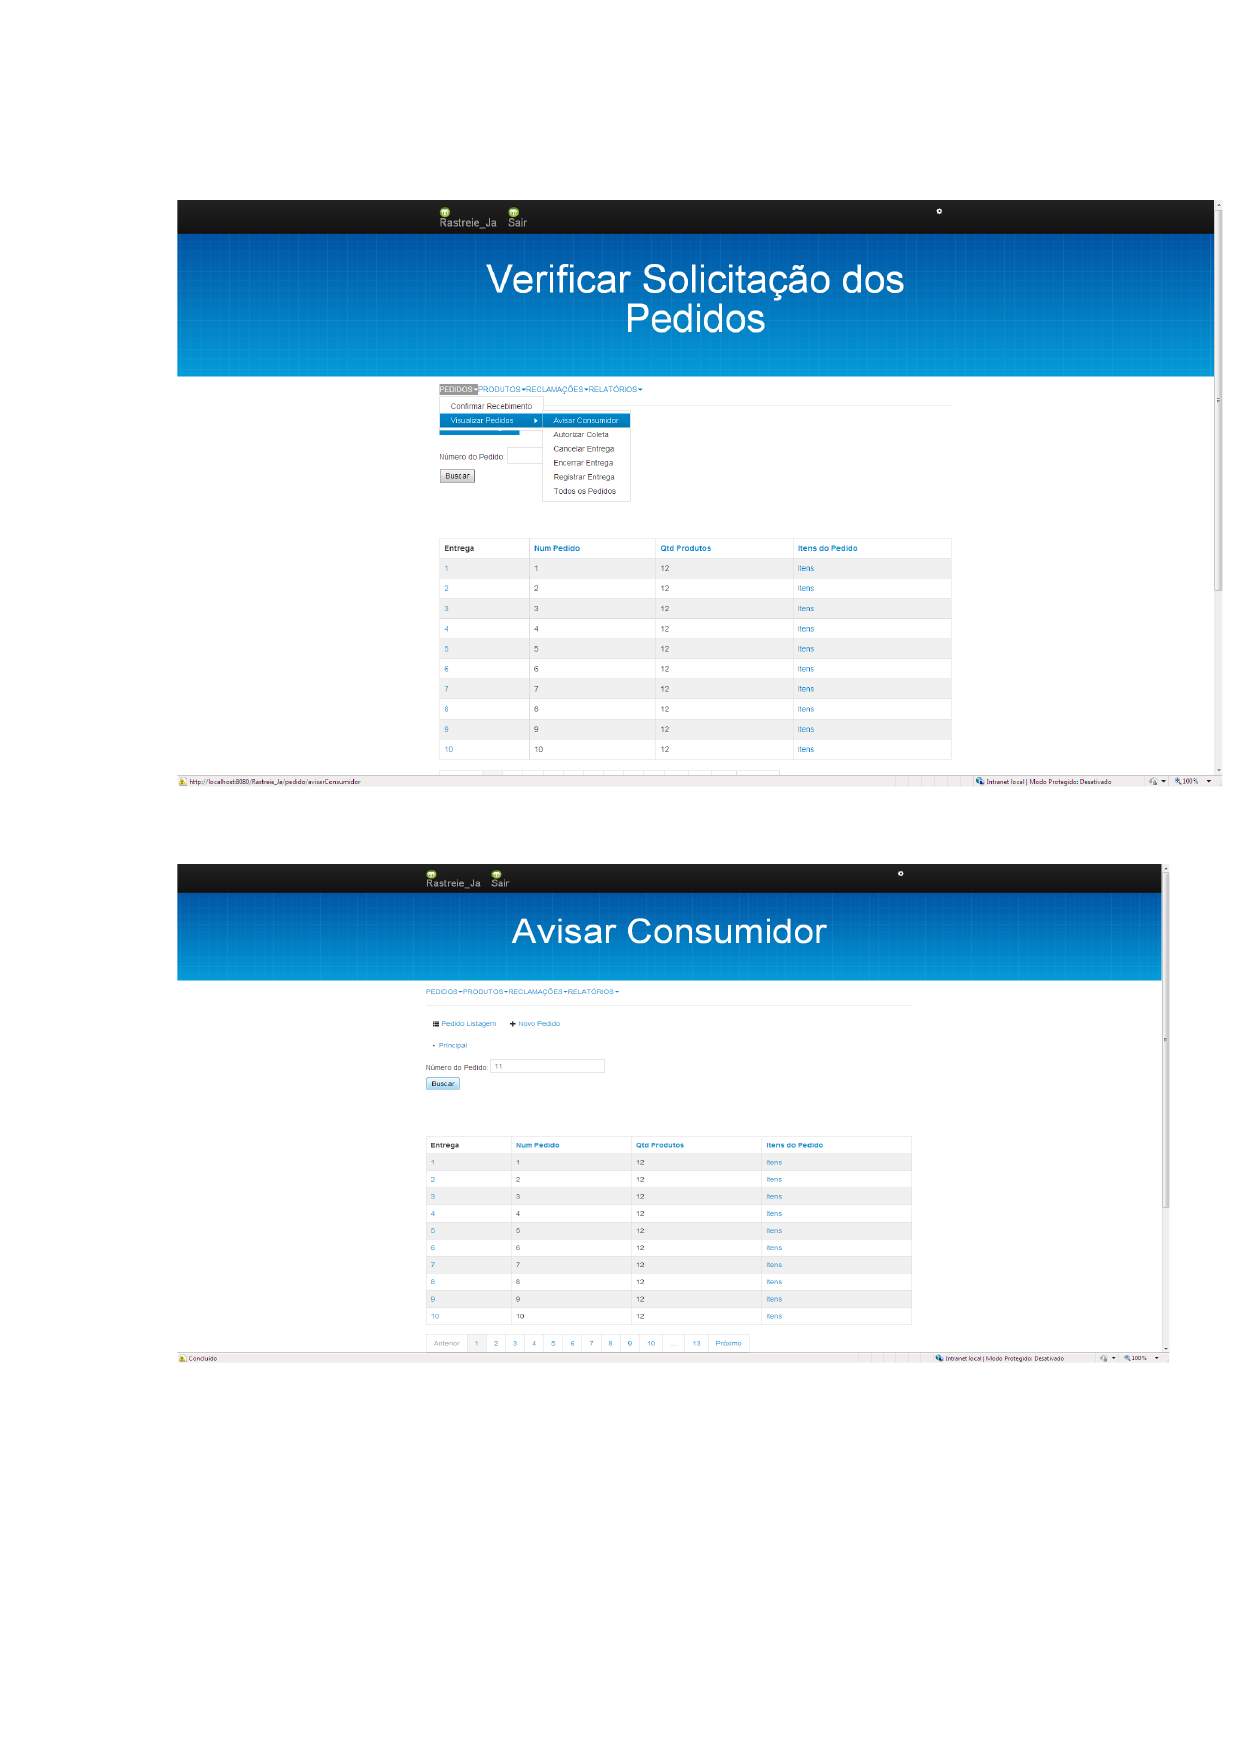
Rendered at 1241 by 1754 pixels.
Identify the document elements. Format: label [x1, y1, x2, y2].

picture [177, 200, 1223, 787]
picture [177, 864, 1170, 1363]
